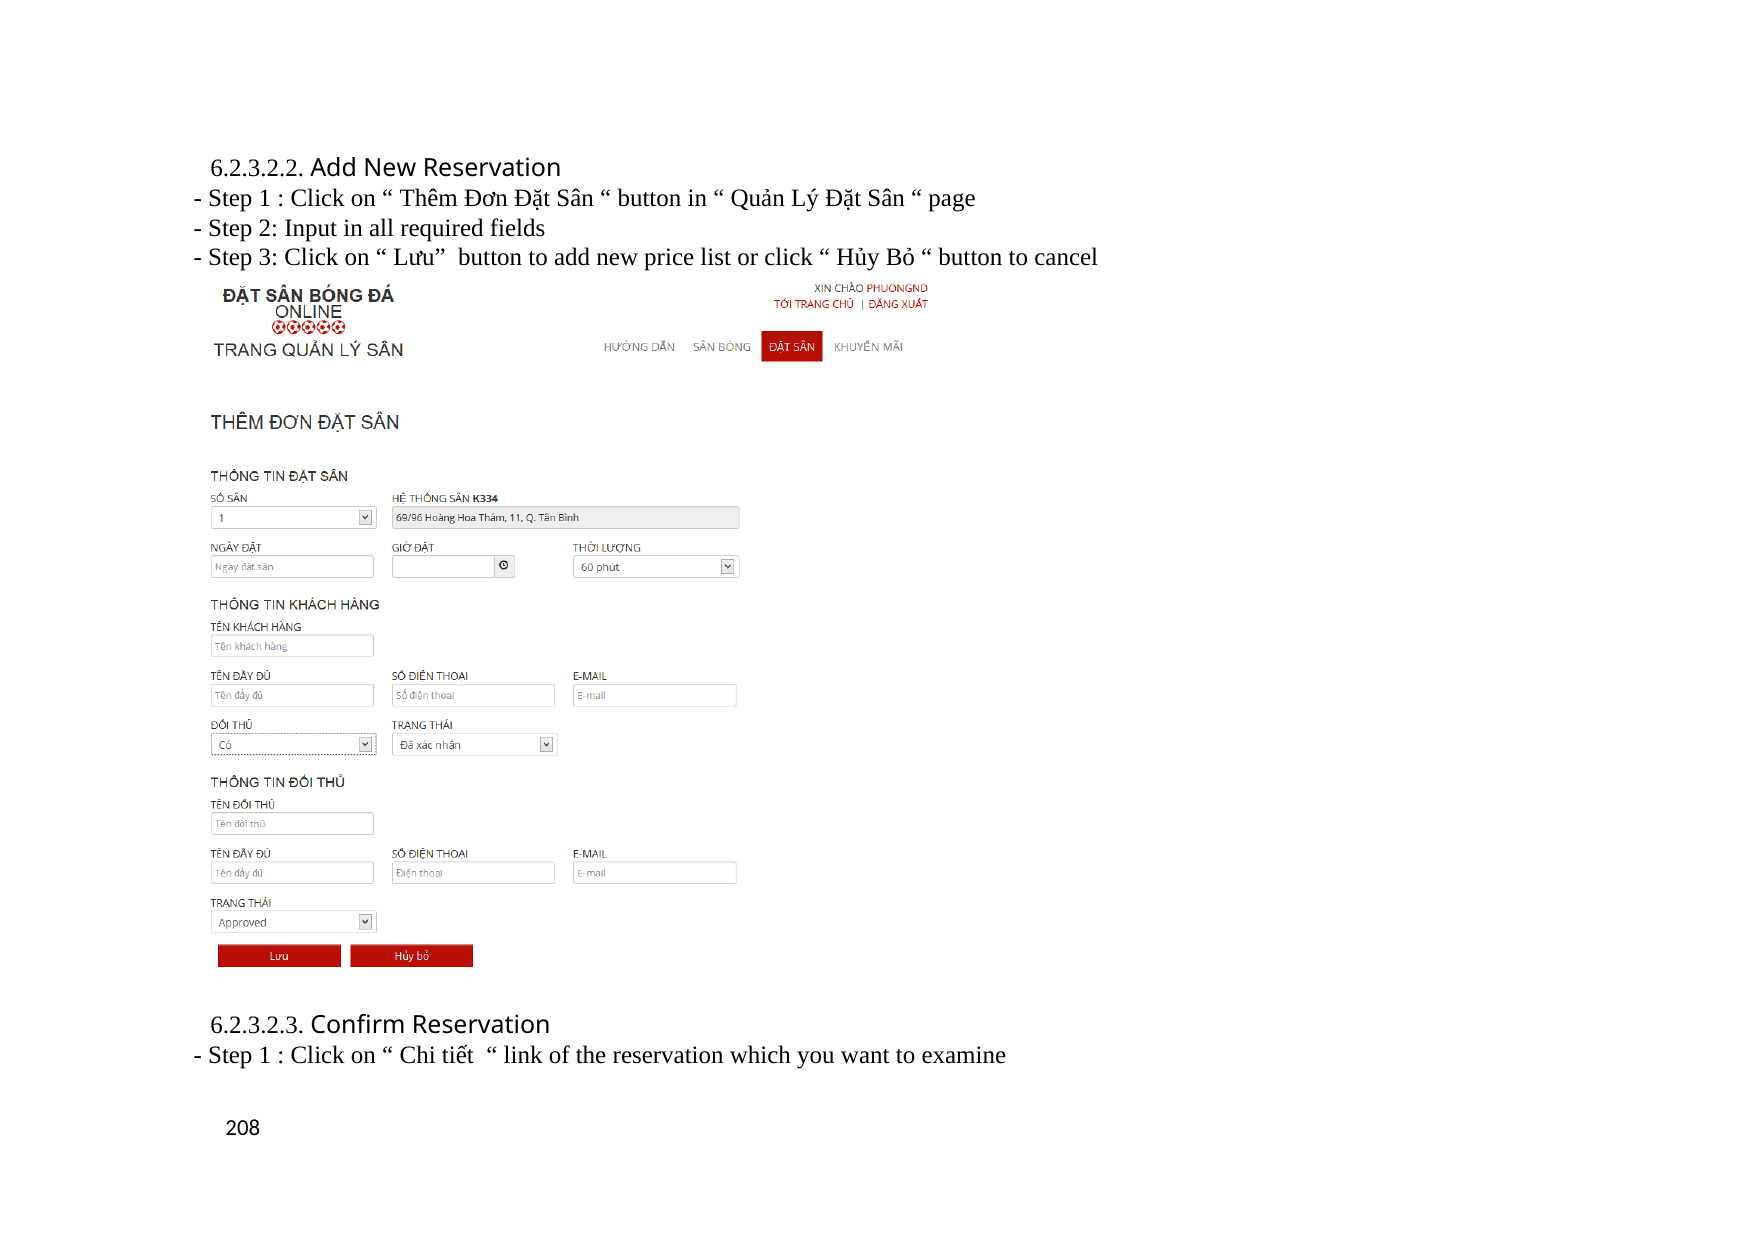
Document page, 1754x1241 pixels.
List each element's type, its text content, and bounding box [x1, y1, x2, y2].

picture [193, 272, 937, 982]
text - Step 1 : Click on “ Thêm Đơn Đặt Sân “ button in “ Quản Lý Đặt Sân “ page [193, 183, 1604, 211]
subtitle Add New Reservation [210, 149, 1604, 183]
subtitle Confirm Reservation [210, 1006, 1604, 1040]
text - Step 3: Click on “ Lưu” button to add new price list or click “ Hủy Bỏ “ button to cancel [193, 242, 1604, 271]
text - Step 1 : Click on “ Chi tiết “ link of the reservation which you want to examine [193, 1040, 1604, 1068]
text - Step 2: Input in all required fields [193, 213, 1604, 241]
